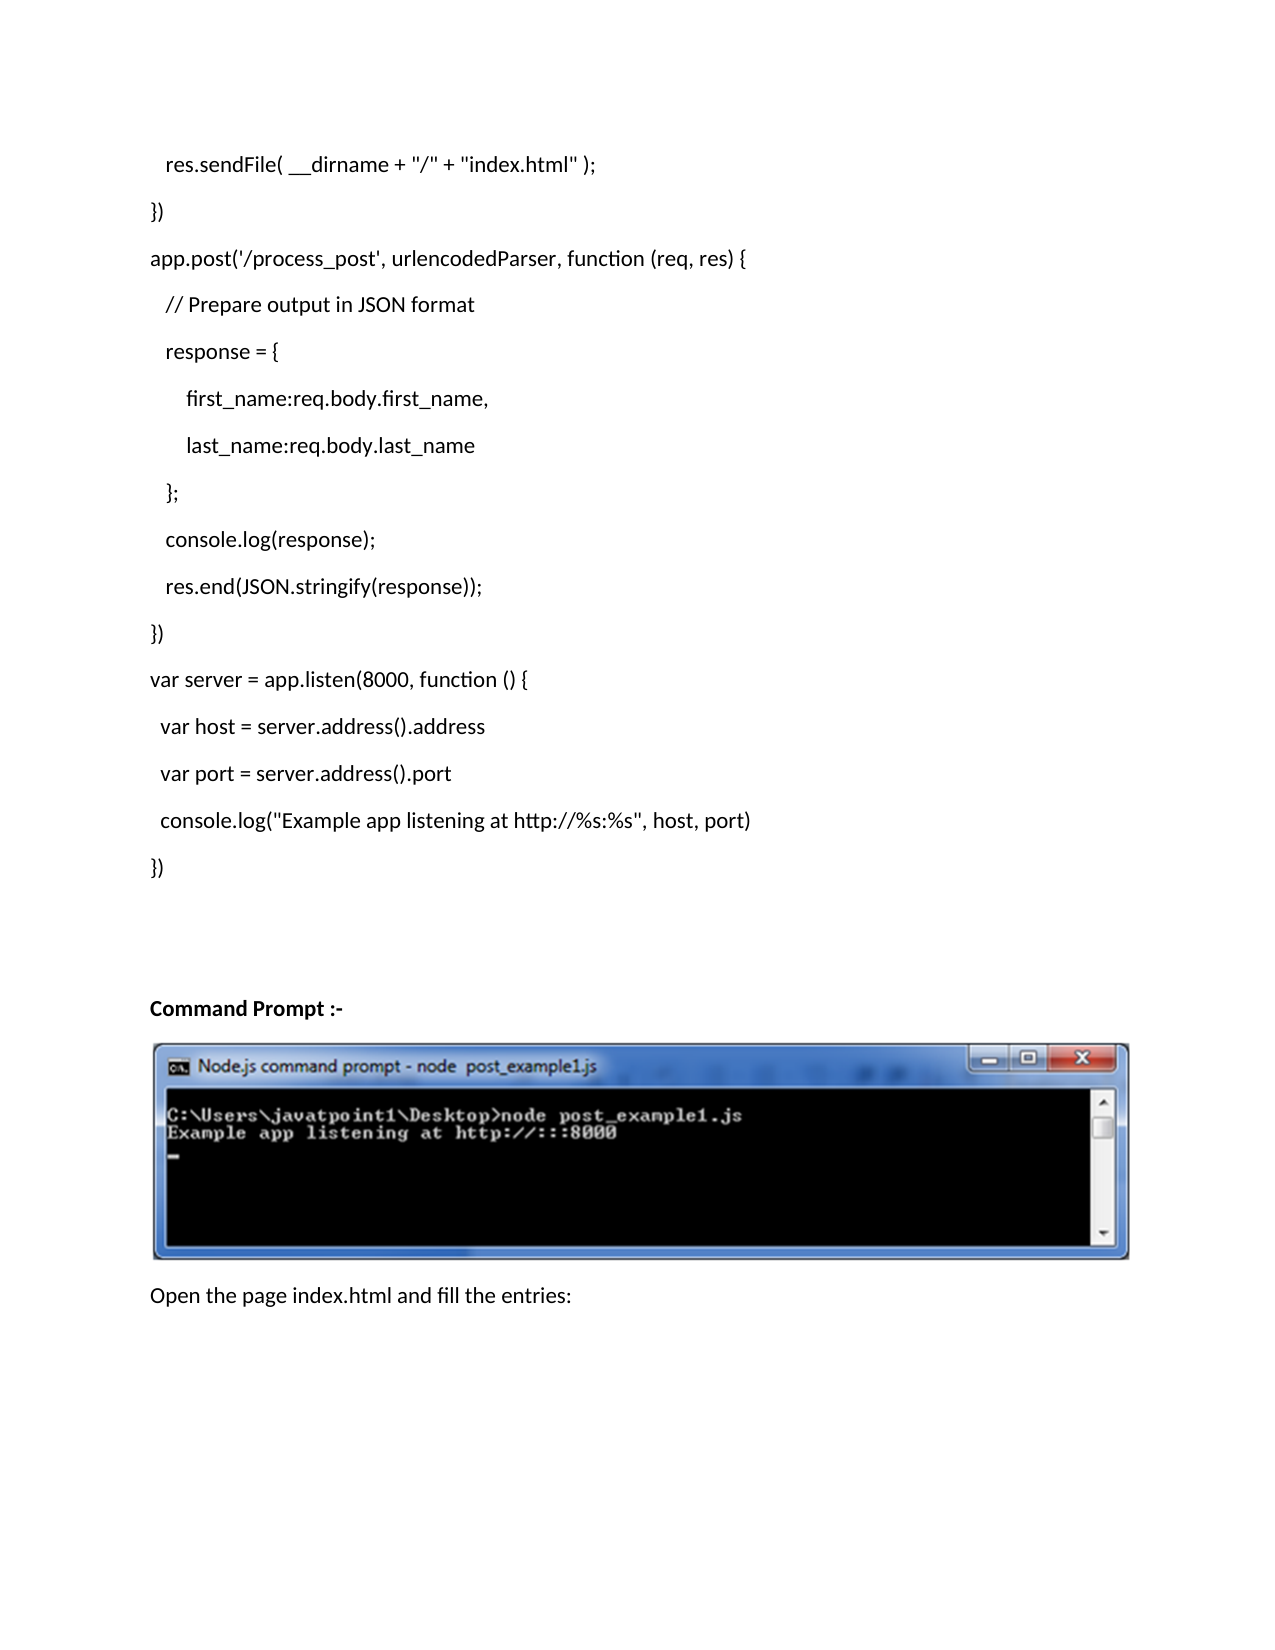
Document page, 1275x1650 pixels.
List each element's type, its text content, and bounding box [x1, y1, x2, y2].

text // Prepare output in JSON format [150, 291, 1125, 319]
text res.sendFile( __dirname + "/" + "index.html" ); [150, 150, 1125, 178]
text console.log(response); [150, 525, 1125, 553]
text }) [150, 853, 1125, 881]
text var port = server.address().port [150, 759, 1125, 787]
text response = { [150, 337, 1125, 366]
text var server = app.listen(8000, function () { [150, 666, 1125, 694]
text }; [150, 478, 1125, 506]
picture [150, 1040, 1134, 1263]
text app.post('/process_post', urlencodedParser, function (req, res) { [150, 244, 1125, 272]
text Open the page index.html and fill the entries: [150, 1281, 1125, 1309]
text console.log("Example app listening at http://%s:%s", host, port) [150, 806, 1125, 834]
text first_name:req.body.first_name, [150, 384, 1125, 412]
text }) [150, 197, 1125, 225]
text last_name:req.body.last_name [150, 431, 1125, 459]
text res.end(JSON.stringify(response)); [150, 572, 1125, 600]
text Command Prompt :- [150, 994, 1125, 1022]
text }) [150, 619, 1125, 647]
text var host = server.address().address [150, 712, 1125, 741]
